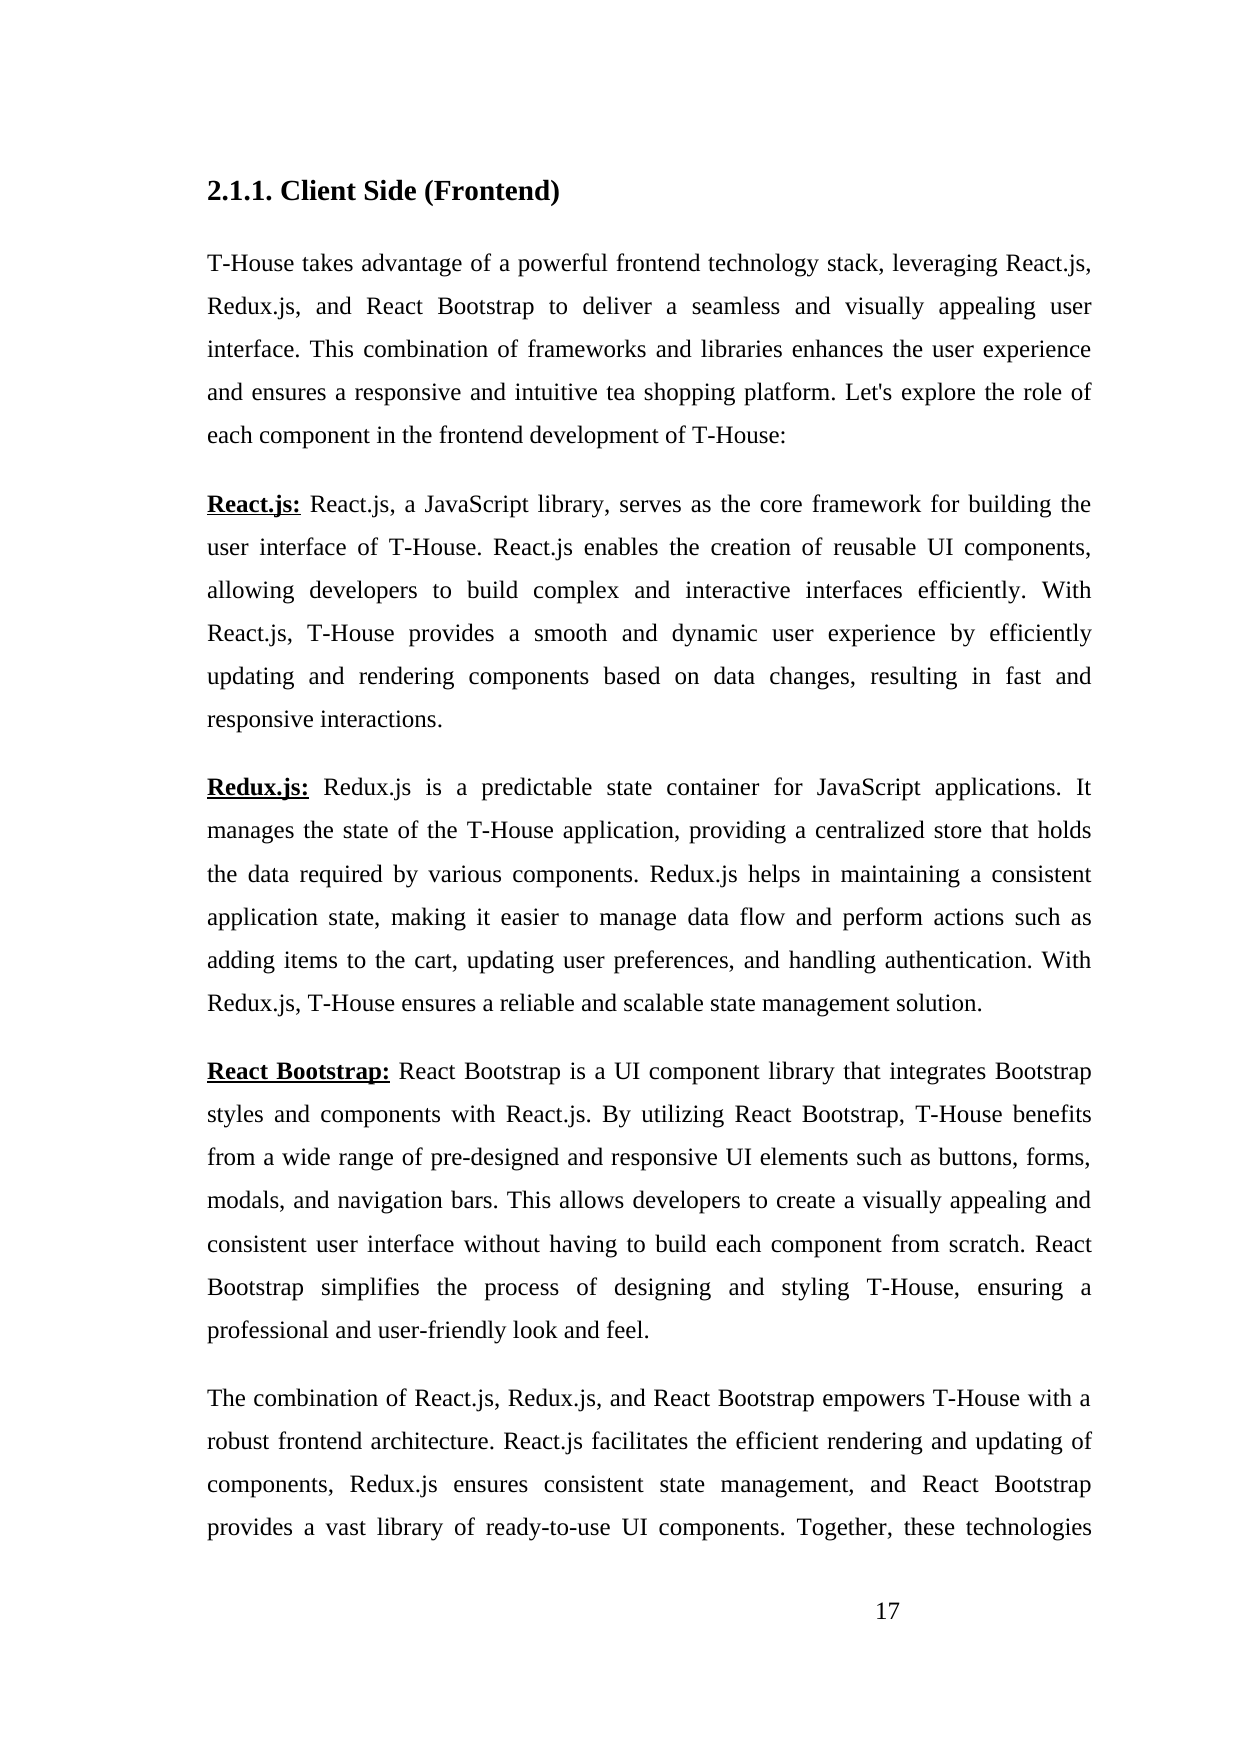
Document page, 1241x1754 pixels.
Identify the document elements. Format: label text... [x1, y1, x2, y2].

text 2.1.1. Client Side (Frontend) [207, 173, 1092, 206]
text React Bootstrap: React Bootstrap is a UI component library that integrates Bootstrap styles and components with React.js. By utilizing React Bootstrap, T-House benefits from a wide range of pre-designed and responsive UI elements such as buttons, forms, modals, and navigation bars. This allows developers to create a visually appealing and consistent user interface without having to build each component from scratch. React Bootstrap simplifies the process of designing and styling T-House, ensuring a professional and user-friendly look and feel. [207, 1056, 1092, 1344]
text React.js: React.js, a JavaScript library, serves as the core framework for building the user interface of T-House. React.js enables the creation of reusable UI components, allowing developers to build complex and interactive interfaces efficiently. With React.js, T-House provides a smooth and dynamic user experience by efficiently updating and rendering components based on data changes, resulting in fast and responsive interactions. [207, 489, 1092, 733]
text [207, 1383, 1092, 1541]
text T-House takes advantage of a powerful frontend technology stack, leveraging React.js, Redux.js, and React Bootstrap to deliver a seamless and visually appealing user interface. This combination of frameworks and libraries enhances the user experience and ensures a responsive and intuitive tea shopping platform. Let's explore the role of each component in the frontend development of T-House: [207, 248, 1092, 449]
text Redux.js: Redux.js is a predictable state container for JavaScript applications. It manages the state of the T-House application, providing a centralized store that holds the data required by various components. Redux.js helps in maintaining a consistent application state, making it easier to manage data flow and perform actions such as adding items to the cart, updating user preferences, and handling authentication. With Redux.js, T-House ensures a reliable and scalable state management solution. [207, 772, 1092, 1017]
